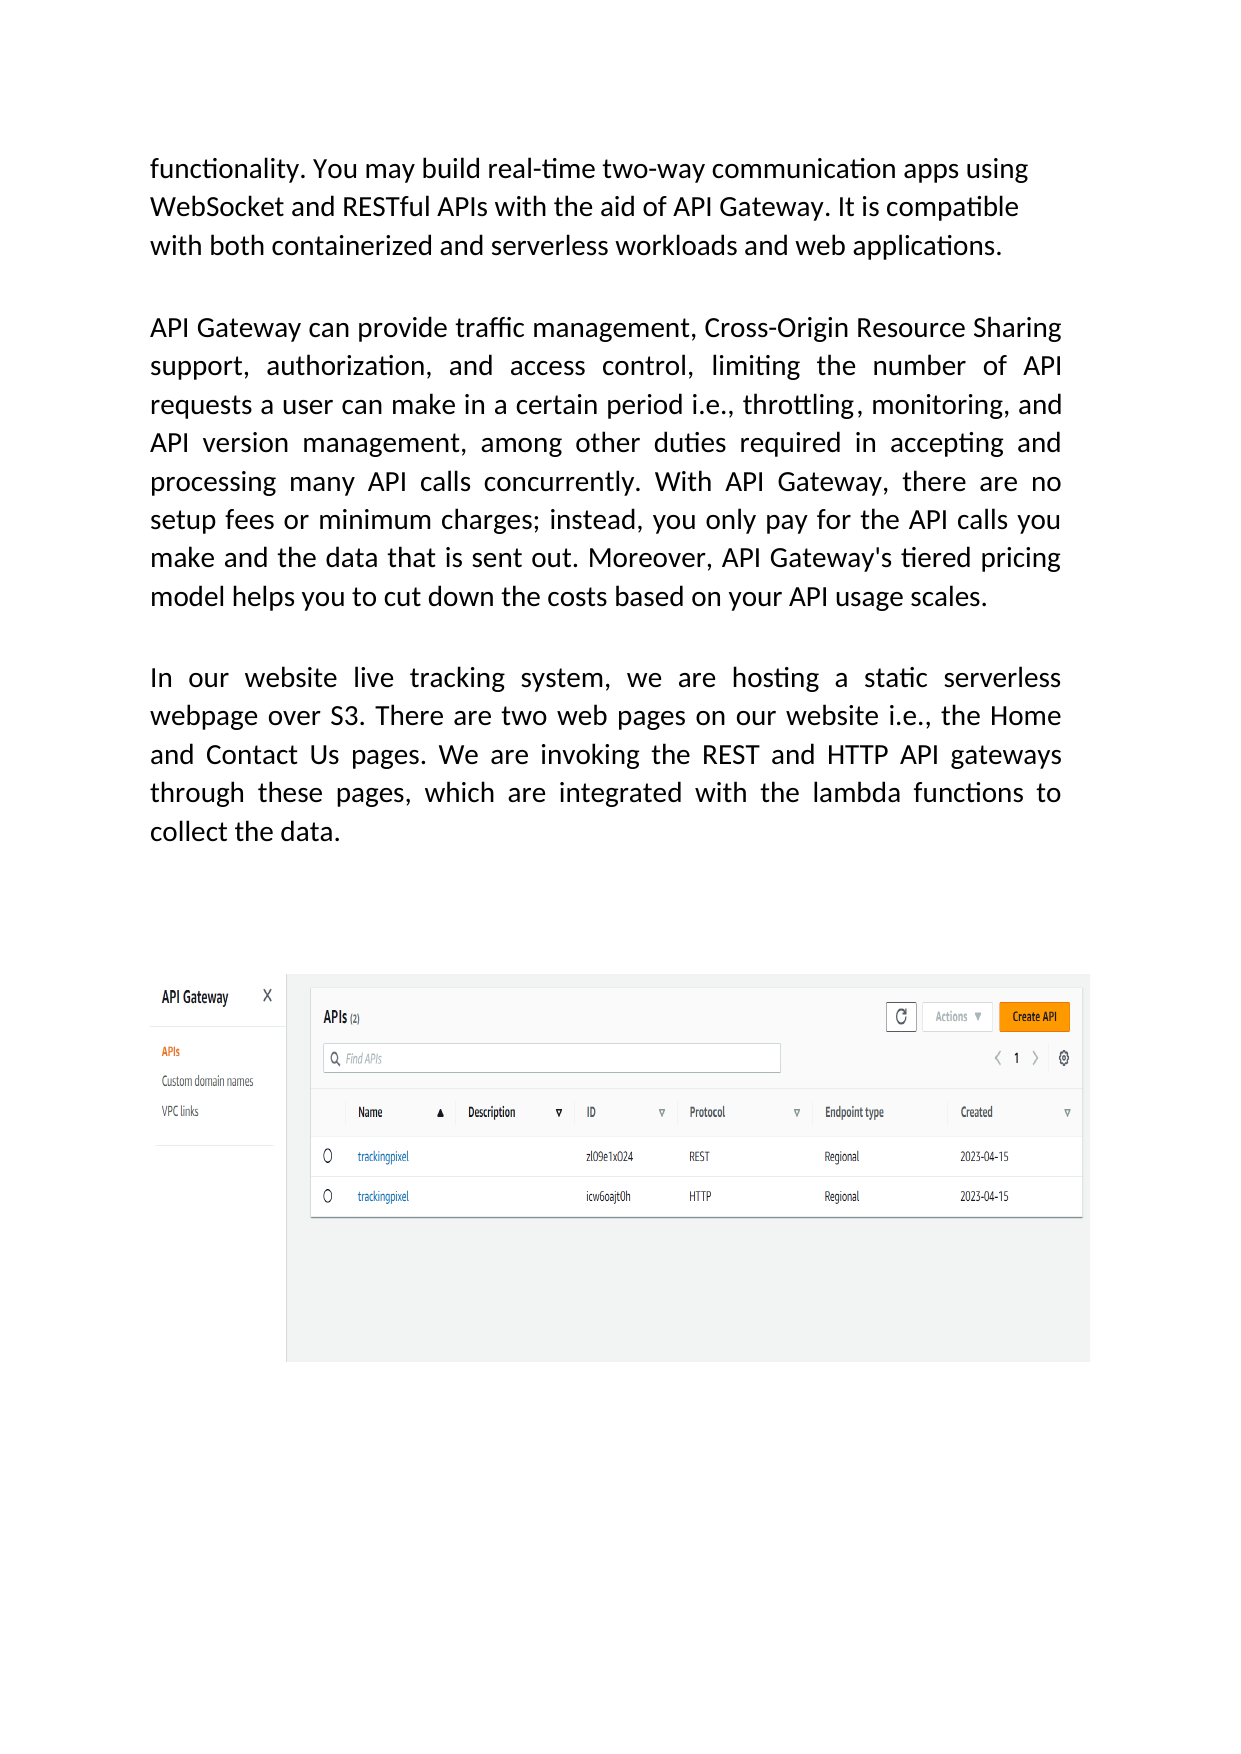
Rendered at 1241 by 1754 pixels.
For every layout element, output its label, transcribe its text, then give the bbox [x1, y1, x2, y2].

text API Gateway can provide traffic management, Cross-Origin Resource Sharing support, authorization, and access control, limiting the number of API requests a user can make in a certain period i.e., throttling, monitoring, and API version management, among other duties required in accepting and processing many API calls concurrently. With API Gateway, there are no setup fees or minimum charges; instead, you only pay for the API calls you make and the data that is sent out. Moreover, API Gateway's tiered pricing model helps you to cut down the costs based on your API usage scales. [150, 309, 1063, 614]
picture [150, 974, 1091, 1362]
text In our website live tracking system, we are hosting a static serverless webpage over S3. There are two web pages on our website i.e., the Home and Contact Us pages. We are invoking the REST and HTTP API gateways through these pages, which are integrated with the lambda functions to collect the data. [150, 659, 1063, 848]
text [150, 150, 1063, 262]
